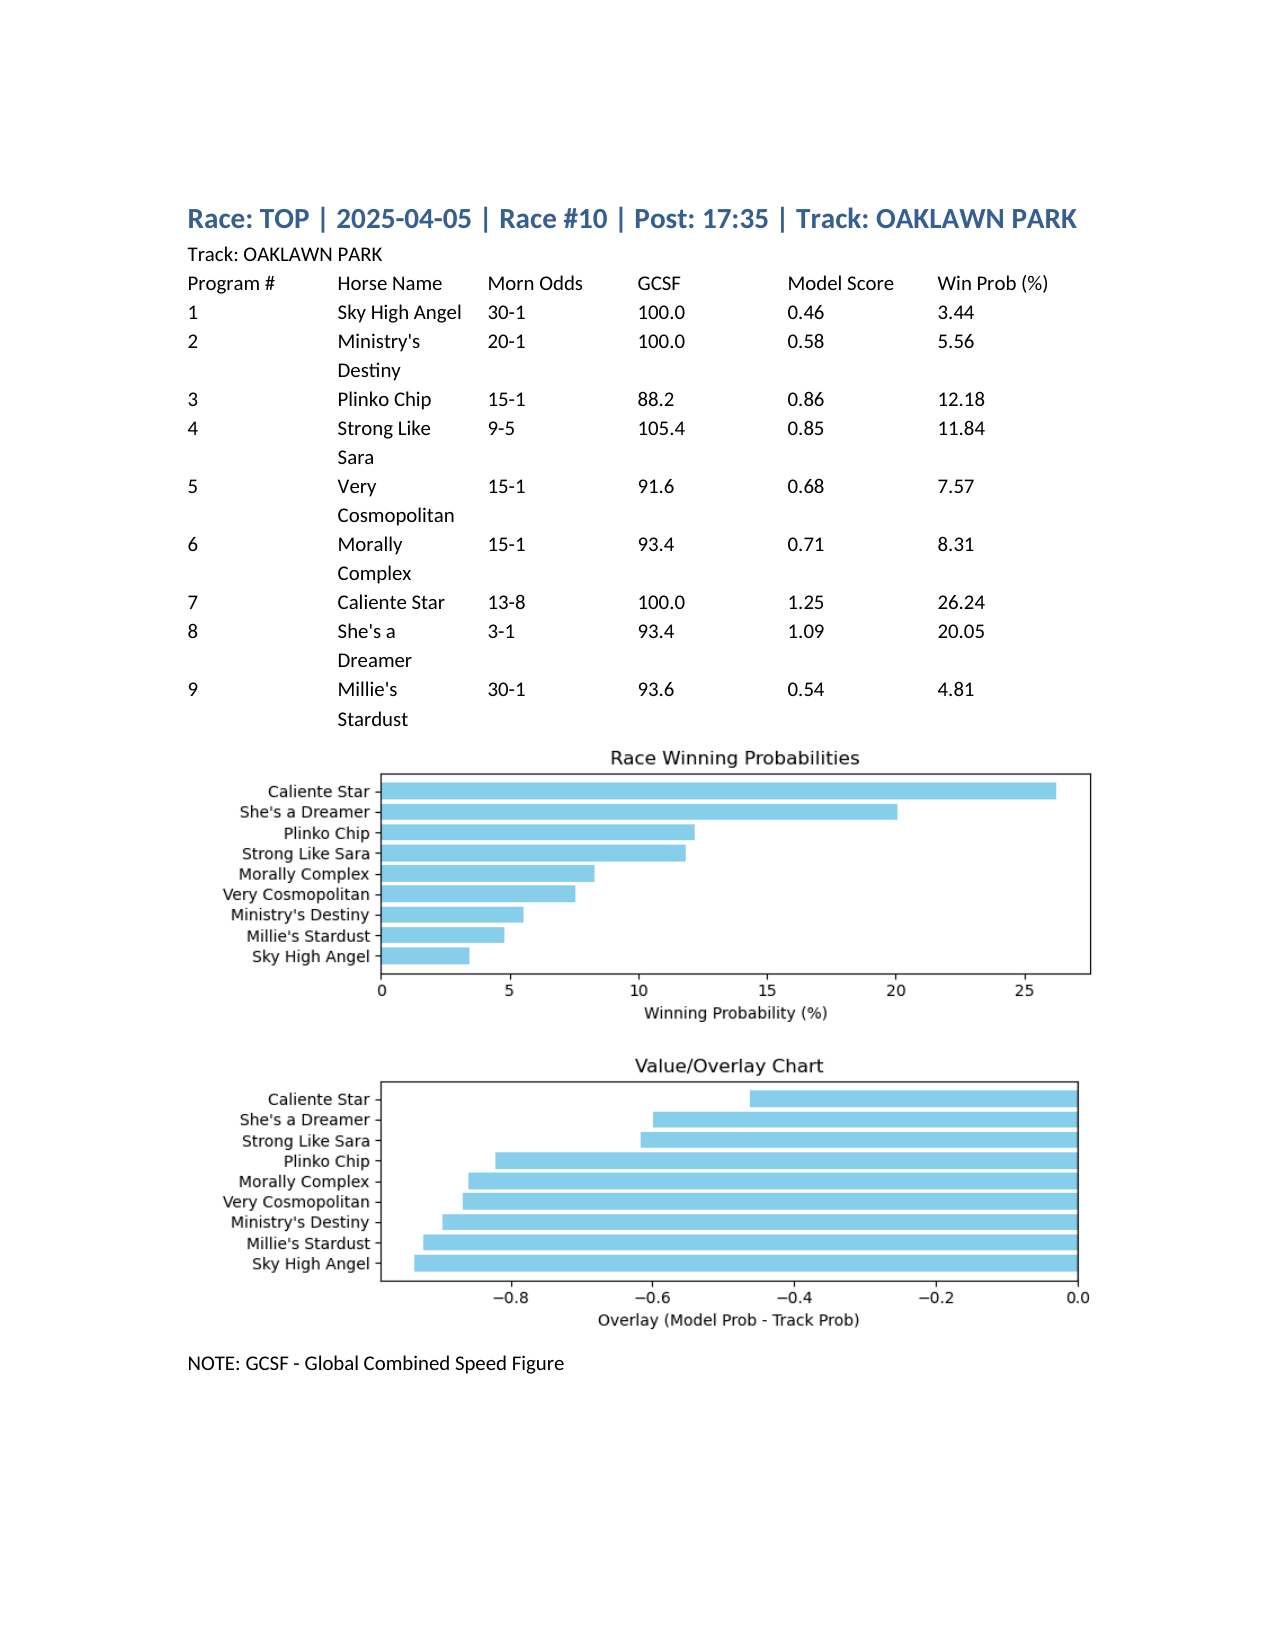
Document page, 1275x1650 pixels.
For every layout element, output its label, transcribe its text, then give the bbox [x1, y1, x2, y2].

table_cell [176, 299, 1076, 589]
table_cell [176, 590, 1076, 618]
text NOTE: GCSF - Global Combined Speed Figure [187, 1350, 1087, 1375]
picture [206, 734, 1107, 1039]
subtitle Race: TOP | 2025-04-05 | Race #10 | Post: 17:35 | Track: OAKLAWN PARK [187, 200, 1087, 236]
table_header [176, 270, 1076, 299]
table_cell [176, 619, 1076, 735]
text Track: OAKLAWN PARK [187, 241, 1087, 266]
picture [206, 1042, 1107, 1346]
